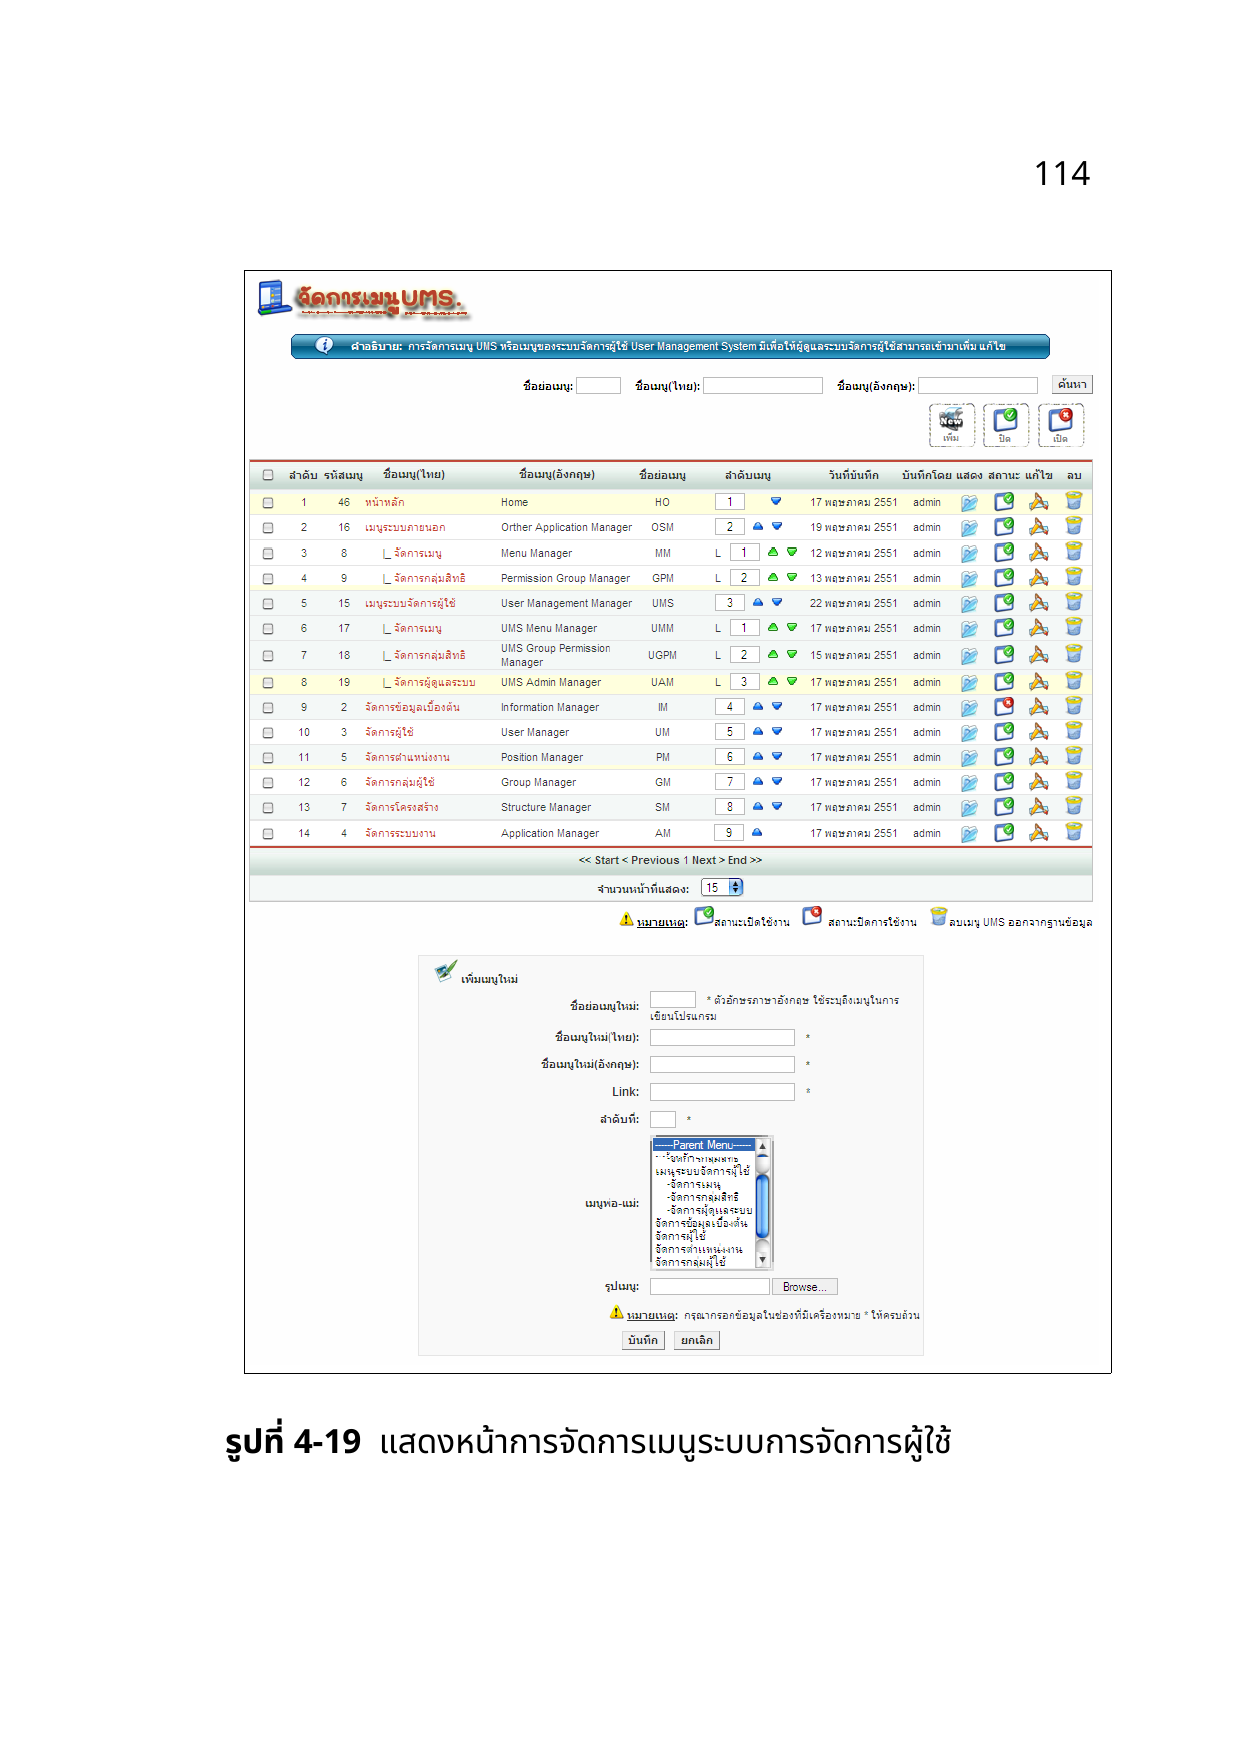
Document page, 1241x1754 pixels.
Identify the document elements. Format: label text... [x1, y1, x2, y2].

picture [245, 276, 1099, 1365]
text รูปที่ 4-19 แสดงหน้าการจัดการเมนูระบบการจัดการผู้ใช้ [225, 1418, 1090, 1469]
